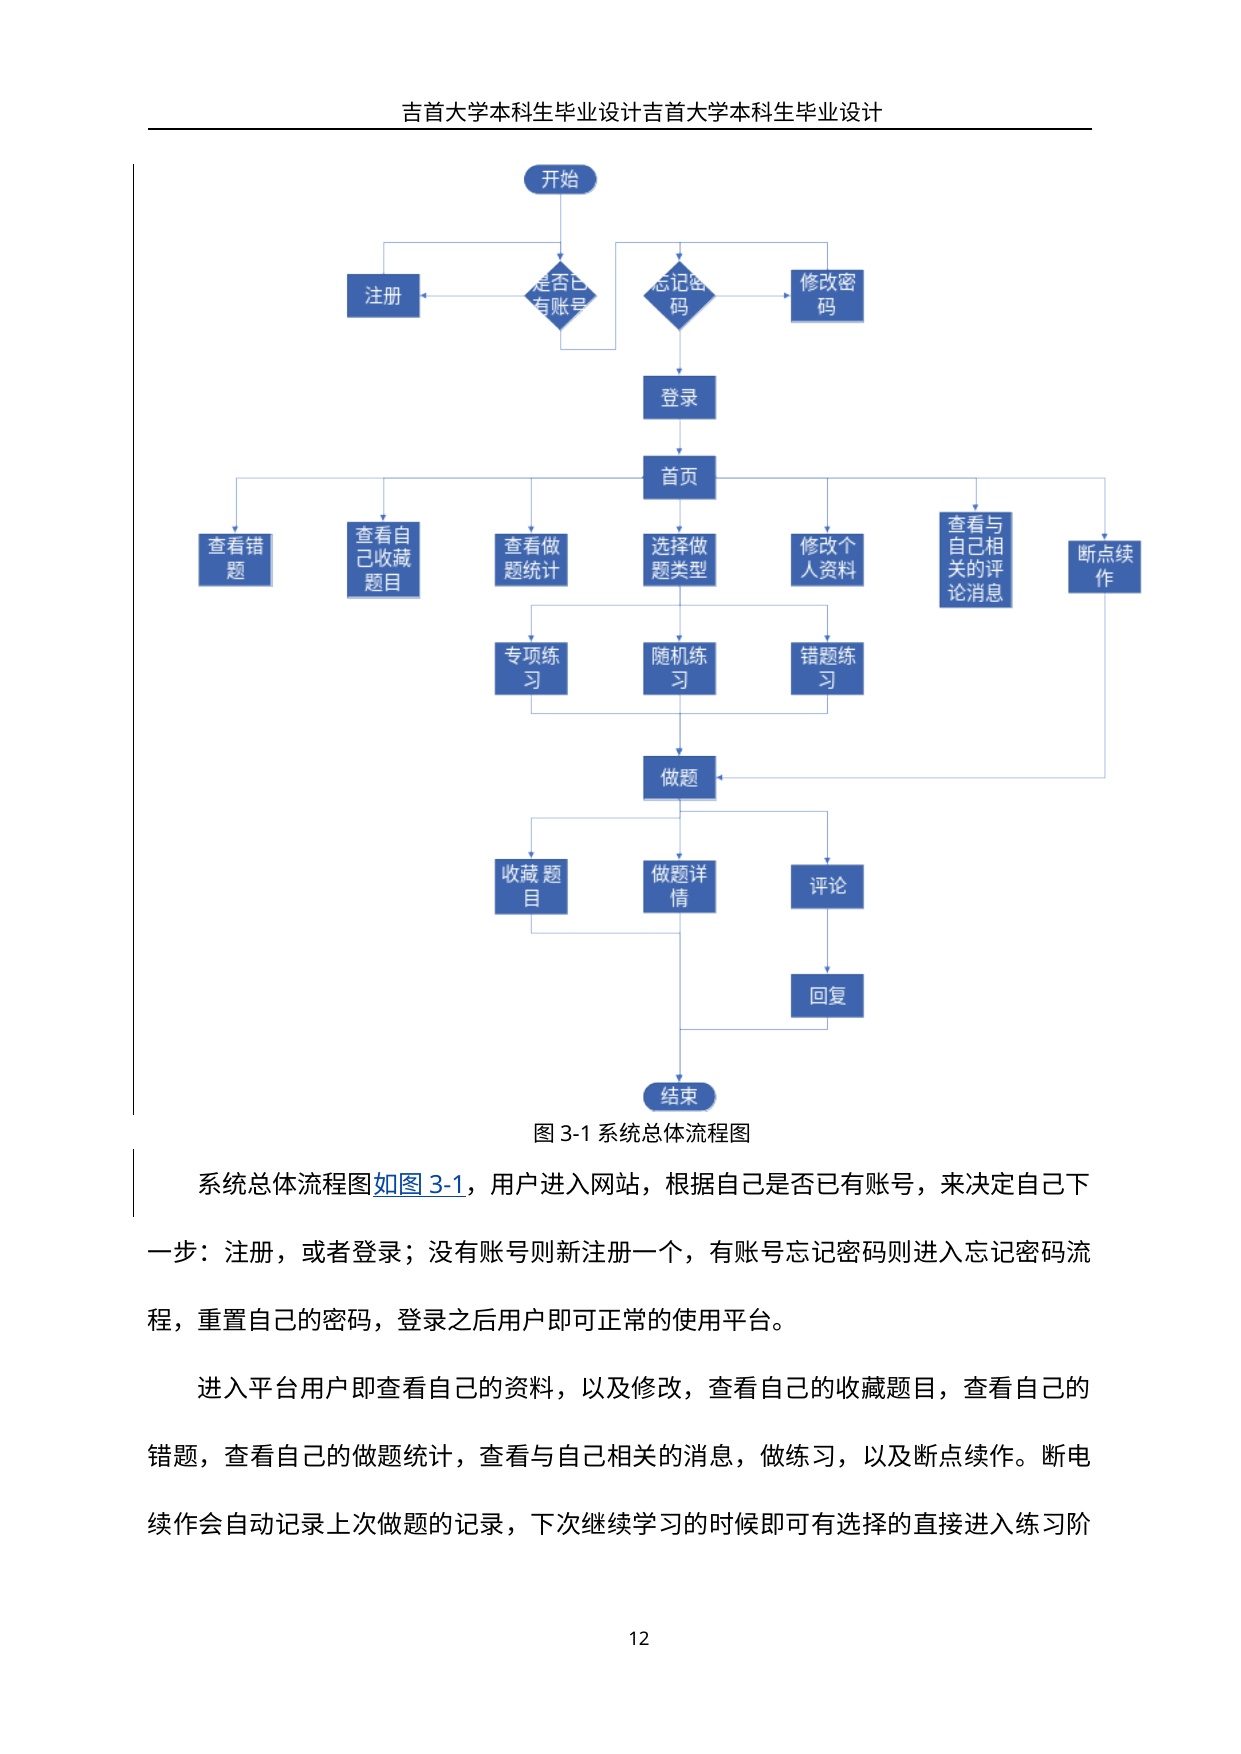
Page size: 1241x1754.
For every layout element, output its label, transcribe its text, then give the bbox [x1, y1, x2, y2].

text 系统总体流程图，用户进入网站，根据自己是否已有账号，来决定自己下一步：注册，或者登录；没有账号则新注册一个，有账号忘记密码则进入忘记密码流程，重置自己的密码，登录之后用户即可正常的使用平台。 [148, 1149, 1092, 1352]
text 图 3-1 系统总体流程图 [148, 1115, 1092, 1149]
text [148, 1352, 1092, 1556]
